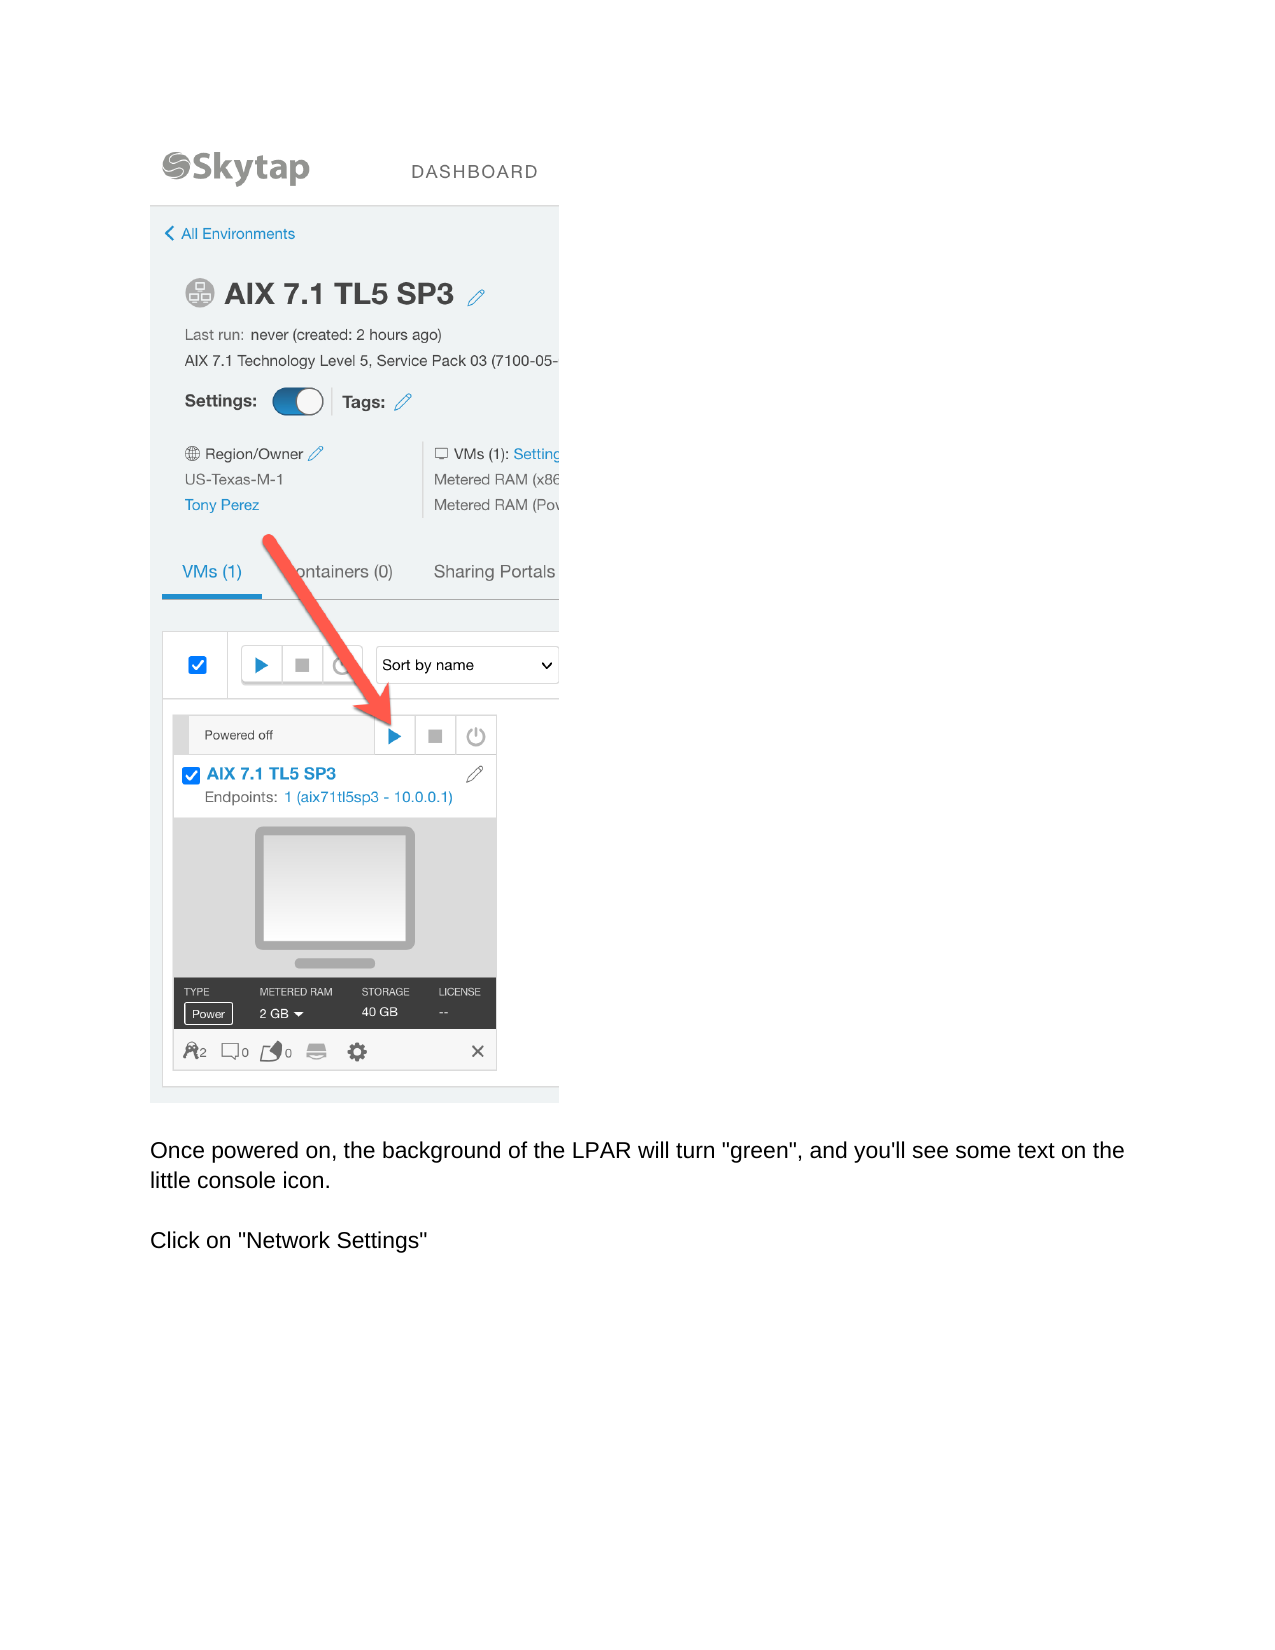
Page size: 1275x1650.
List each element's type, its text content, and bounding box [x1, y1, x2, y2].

text Once powered on, the background of the LPAR will turn "green", and you'll see some text on the little console icon. [150, 1137, 1125, 1193]
text Click on "Network Settings" [150, 1227, 1125, 1254]
picture [150, 150, 559, 1103]
